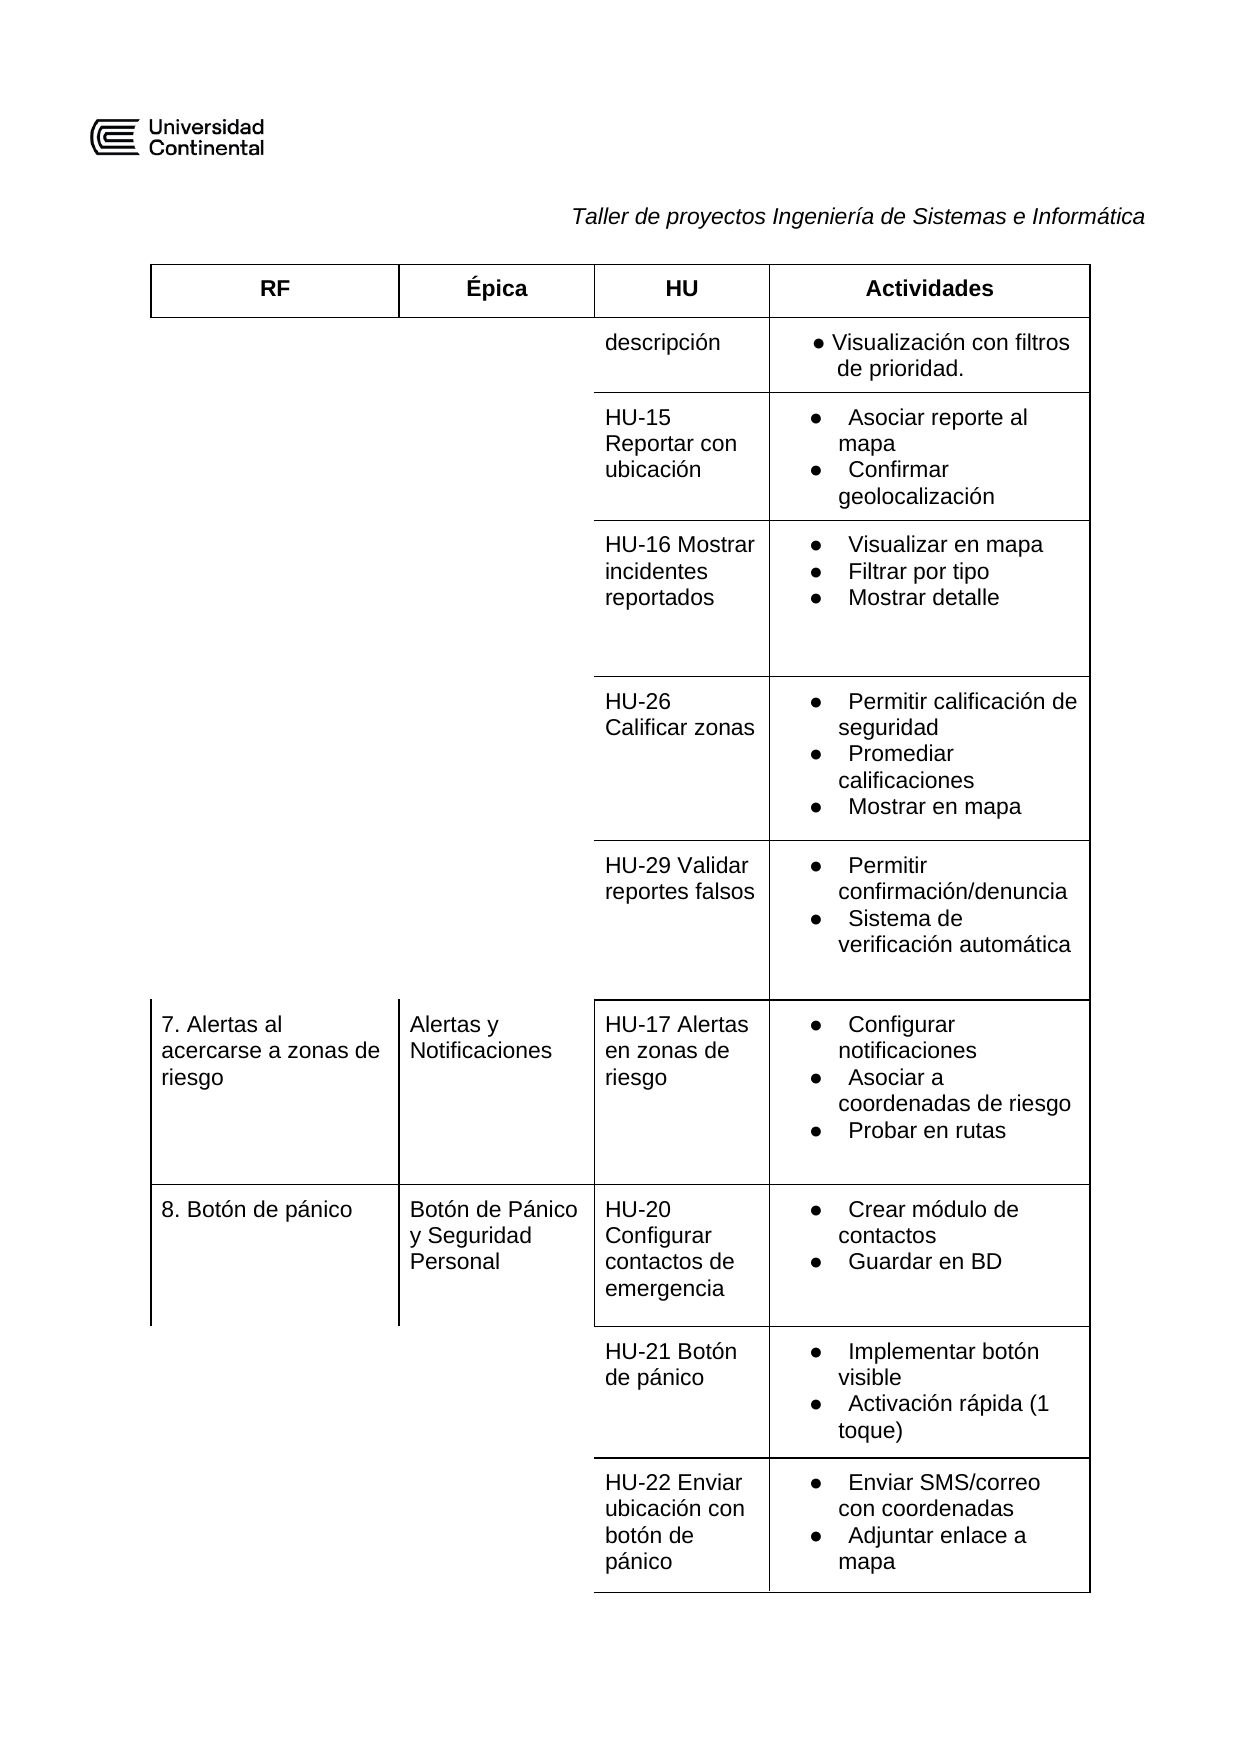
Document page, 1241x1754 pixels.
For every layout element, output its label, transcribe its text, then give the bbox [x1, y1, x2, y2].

table_cell ● Crear módulo de contactos ● Guardar en BD [770, 1185, 1089, 1326]
picture [76, 75, 279, 200]
table_cell HU-20 Configurar contactos de emergencia [595, 1185, 769, 1326]
table_cell Alertas y Notificaciones [400, 999, 594, 1183]
table_header Épica [400, 265, 594, 317]
table_cell HU-17 Alertas en zonas de riesgo [595, 1001, 769, 1183]
table_cell HU-22 Enviar ubicación con botón de pánico [594, 1459, 769, 1591]
table_cell HU-21 Botón de pánico [594, 1327, 769, 1457]
table_cell HU-15 Reportar con ubicación [594, 393, 769, 519]
table_cell ● Configurar notificaciones ● Asociar a coordenadas de riesgo ● Probar en rutas [770, 1001, 1089, 1183]
table_cell 8. Botón de pánico [151, 1185, 399, 1591]
table_cell ● Asociar reporte al mapa ● Confirmar geolocalización [770, 393, 1089, 519]
table_header HU [595, 265, 769, 317]
table_cell ● Descripción detallada del incidente. ● Selección de riesgo (baja/media/alta). ● Visualización con filtros de prioridad. [770, 318, 1089, 392]
table_cell HU-16 Mostrar incidentes reportados [594, 521, 769, 676]
table_cell ● Permitir calificación de seguridad ● Promediar calificaciones ● Mostrar en mapa [770, 677, 1089, 840]
table_cell ● Implementar botón visible ● Activación rápida (1 toque) [770, 1327, 1089, 1457]
table_header Actividades [770, 265, 1089, 317]
table_cell HU-14 Reportar incidente con prioridad y descripción [594, 318, 769, 392]
table_cell ● Visualizar en mapa ● Filtrar por tipo ● Mostrar detalle [770, 521, 1089, 676]
table_cell Botón de Pánico y Seguridad Personal [399, 1185, 594, 1591]
table_cell HU-26 Calificar zonas [594, 677, 769, 840]
table_cell ● Enviar SMS/correo con coordenadas ● Adjuntar enlace a mapa [770, 1459, 1089, 1591]
table_cell ● Permitir confirmación/denuncia ● Sistema de verificación automática [770, 841, 1089, 999]
table_cell HU-29 Validar reportes falsos [594, 841, 769, 999]
table_header RF [152, 265, 398, 317]
table_cell 7. Alertas al acercarse a zonas de riesgo [152, 999, 398, 1183]
